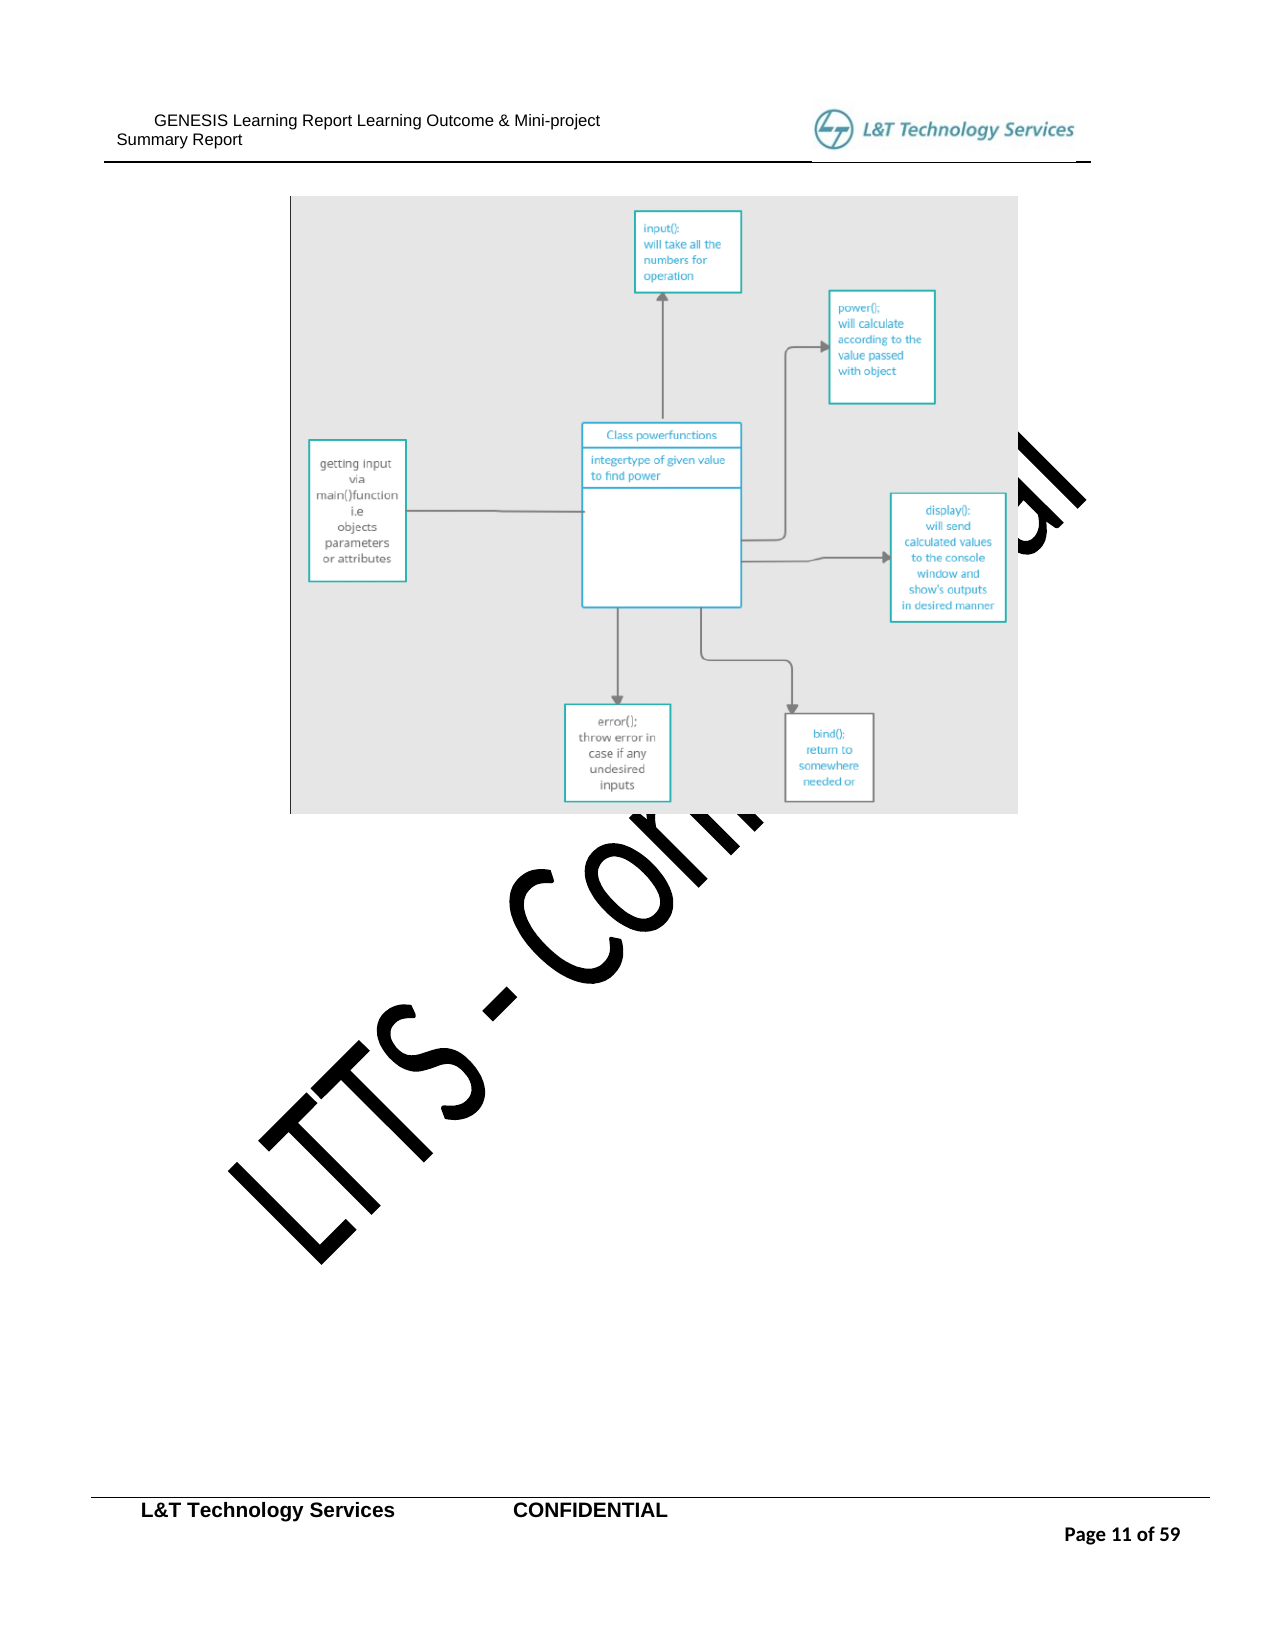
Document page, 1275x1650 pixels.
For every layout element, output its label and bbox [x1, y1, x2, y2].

picture [290, 196, 1018, 814]
picture [812, 98, 1076, 162]
